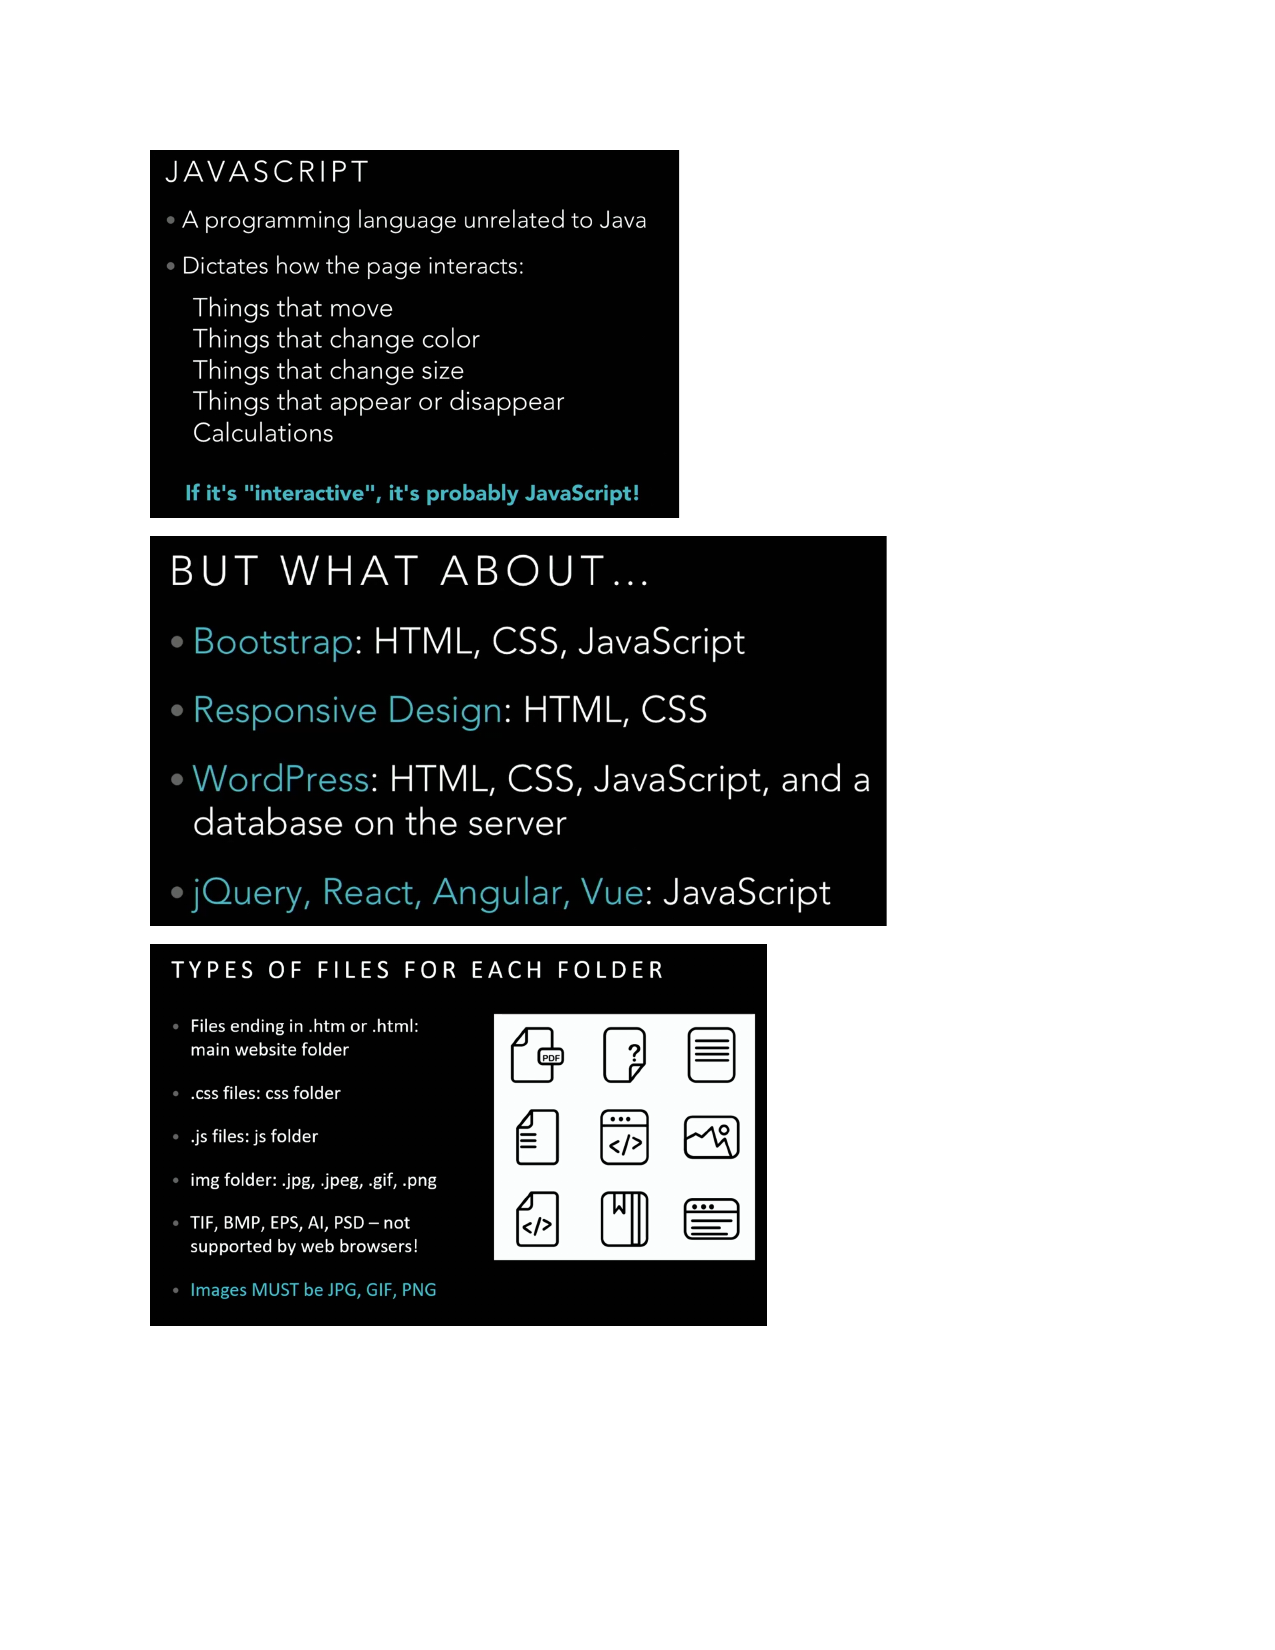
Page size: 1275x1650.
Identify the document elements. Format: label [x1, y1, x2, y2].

picture [150, 944, 767, 1326]
picture [150, 536, 887, 926]
picture [150, 150, 680, 518]
